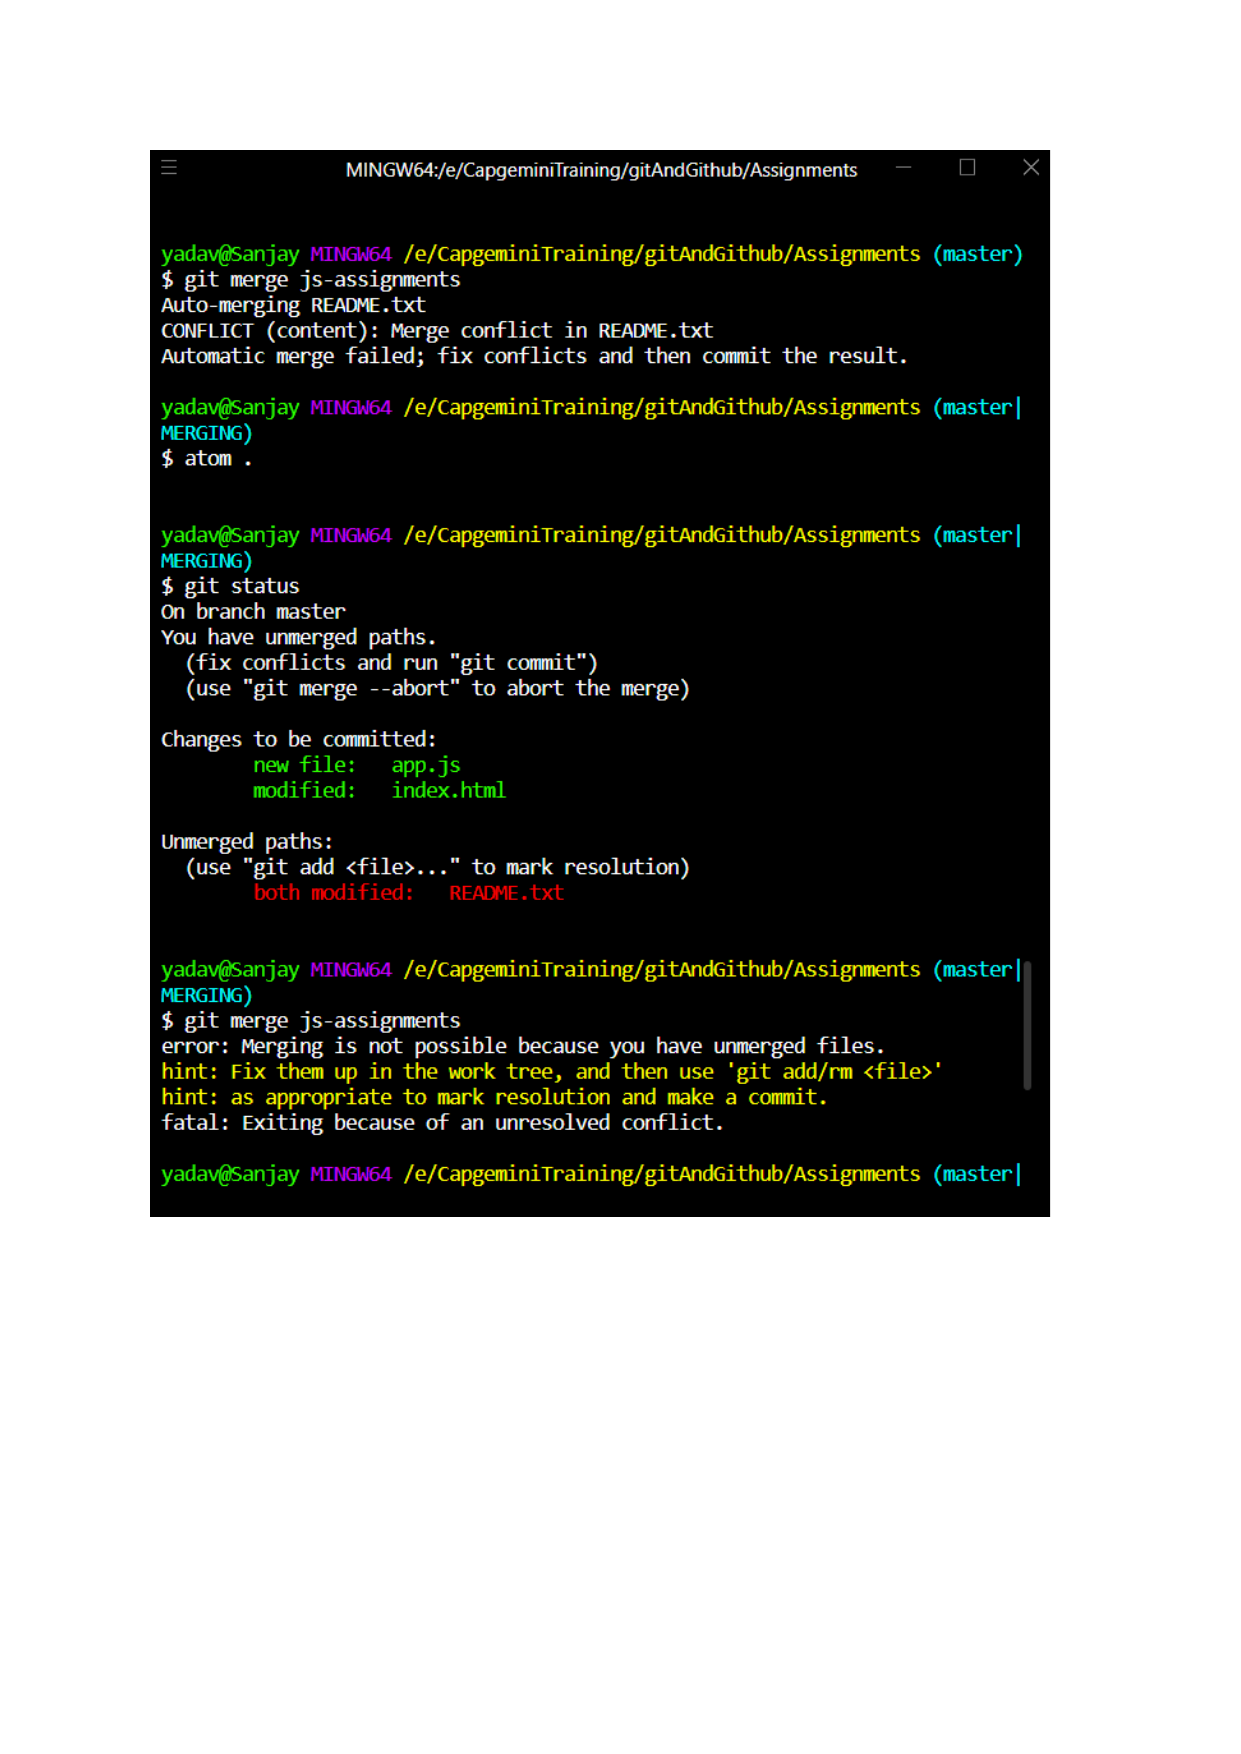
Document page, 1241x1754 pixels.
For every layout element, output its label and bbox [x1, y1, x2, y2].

picture [150, 150, 1050, 1217]
